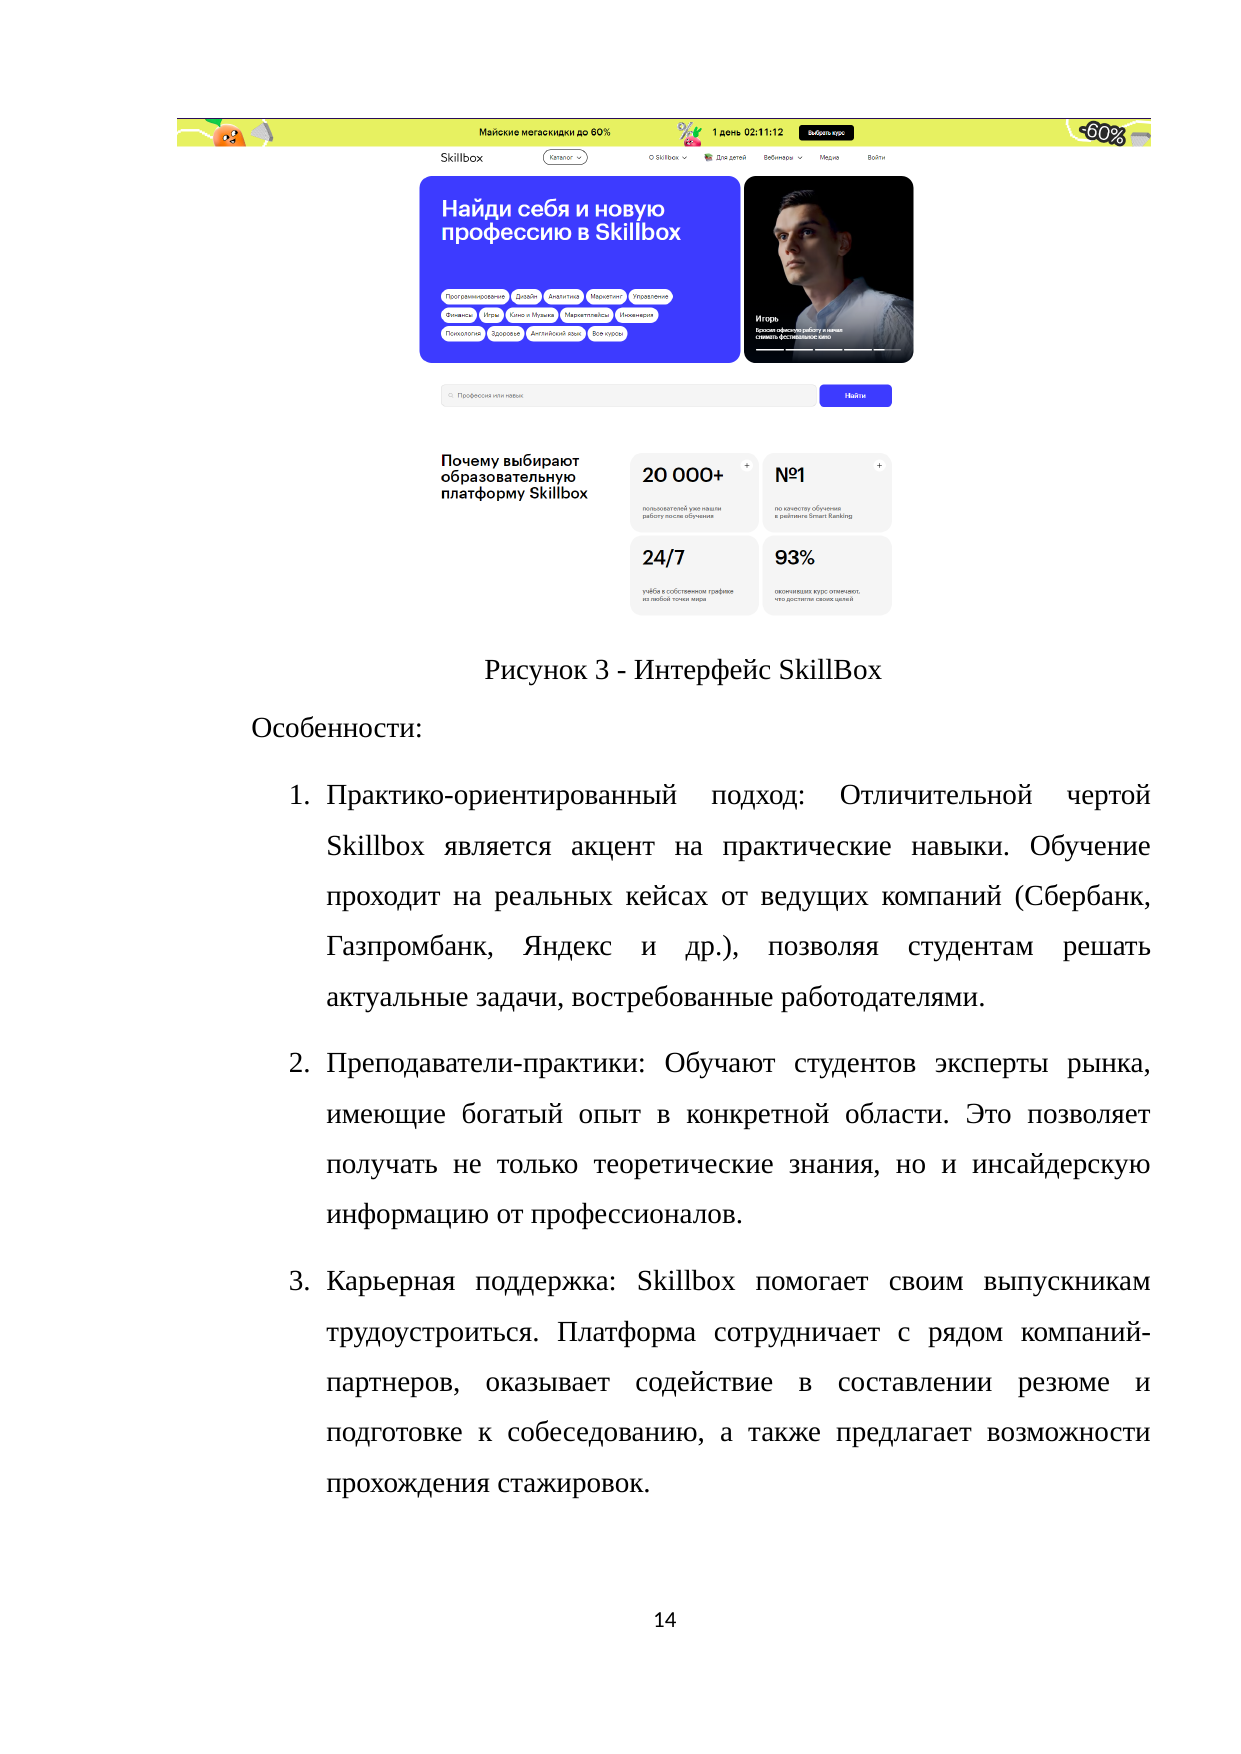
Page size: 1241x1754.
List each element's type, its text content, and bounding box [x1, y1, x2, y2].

list Преподаватели-практики: Обучают студентов эксперты рынка, имеющие богатый опыт в конкретной области. Это позволяет получать не только теоретические знания, но и инсайдерскую информацию от профессионалов. [288, 1046, 1152, 1230]
picture [177, 118, 1151, 625]
text Интерфейс SkillBox [215, 652, 1152, 685]
list Карьерная поддержка: Skillbox помогает своим выпускникам трудоустроиться. Платформа сотрудничает с рядом компаний-партнеров, оказывает содействие в составлении резюме и подготовке к собеседованию, а также предлагает возможности прохождения стажировок. [288, 1263, 1152, 1498]
list Практико-ориентированный подход: Отличительной чертой Skillbox является акцент на практические навыки. Обучение проходит на реальных кейсах от ведущих компаний (Сбербанк, Газпромбанк, Яндекс и др.), позволяя студентам решать актуальные задачи, востребованные работодателями. [288, 777, 1152, 1012]
text Особенности: [177, 710, 1152, 744]
